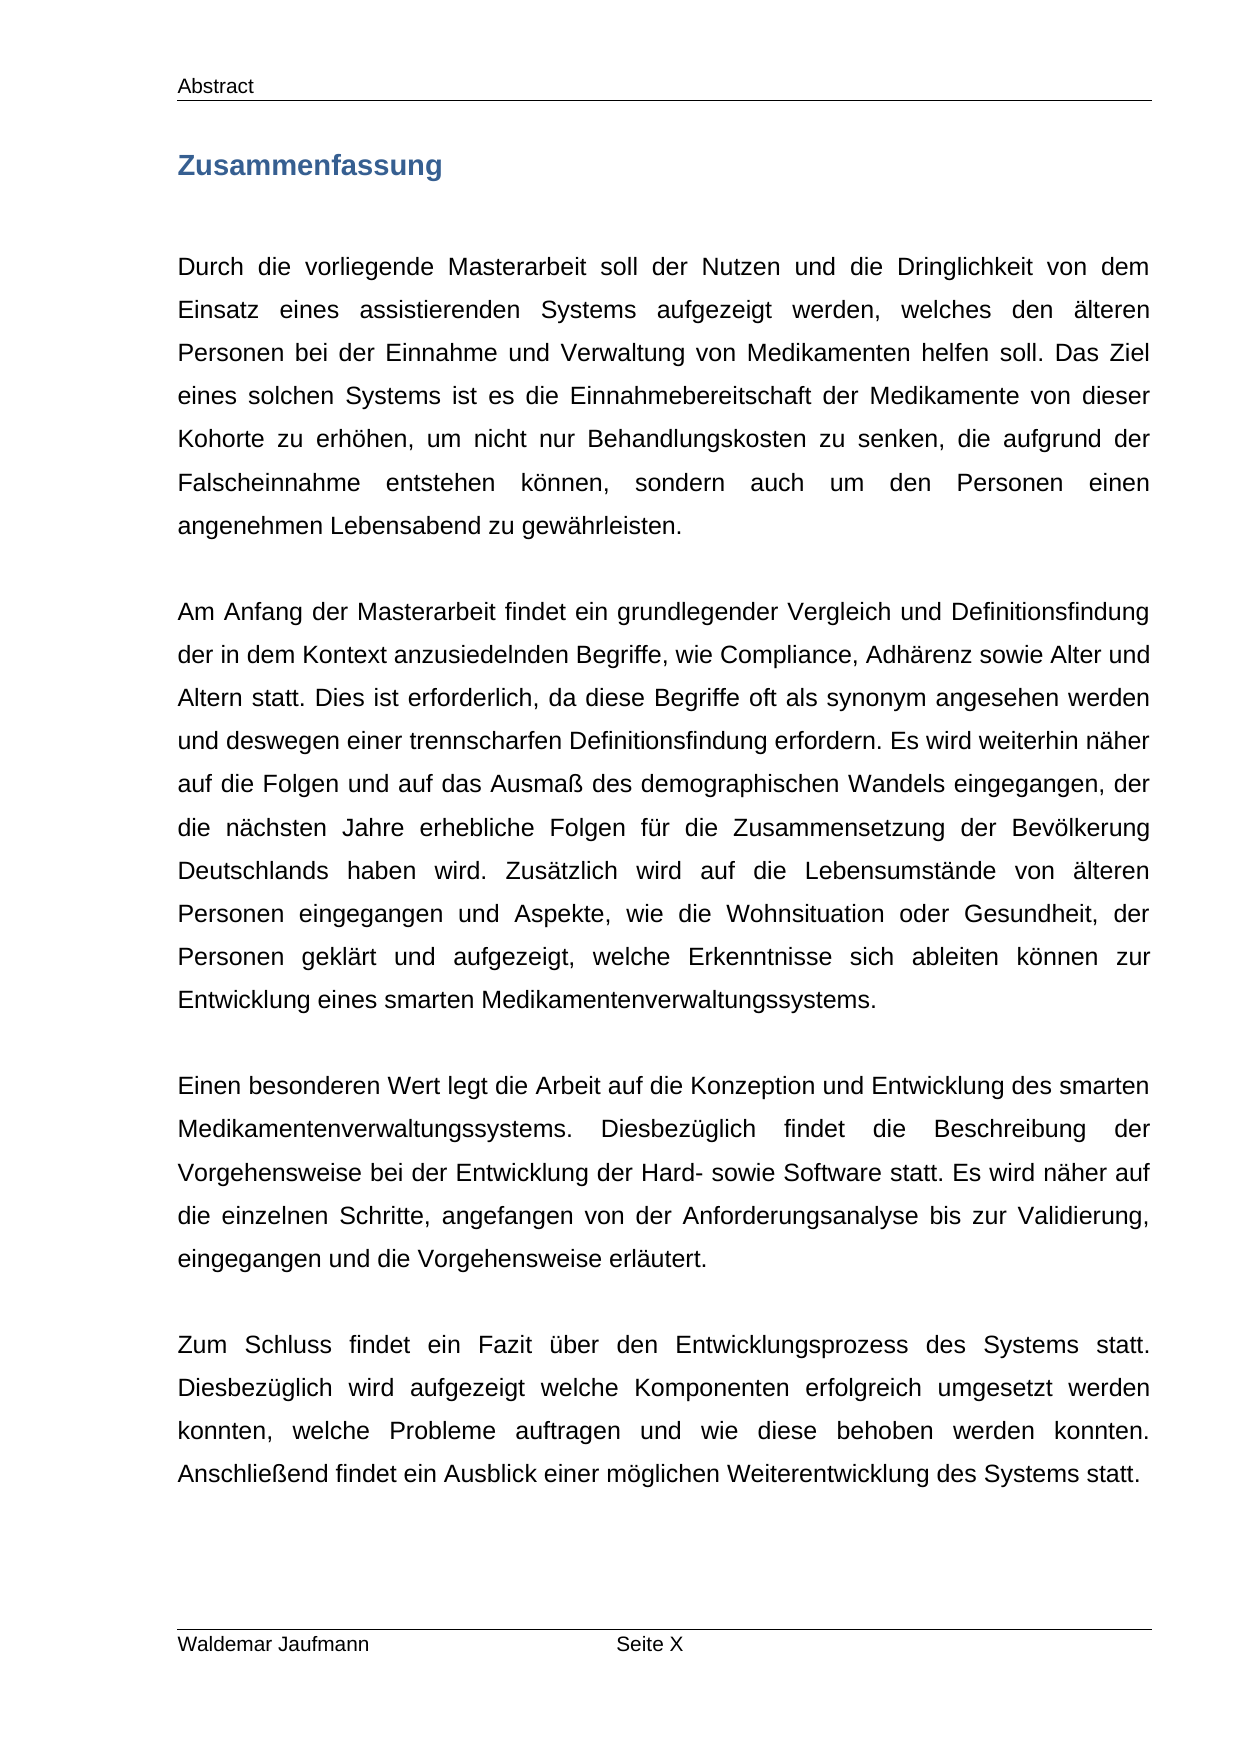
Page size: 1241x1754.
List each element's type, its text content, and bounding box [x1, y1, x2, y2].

text Am Anfang der Masterarbeit findet ein grundlegender Vergleich und Definitionsfindung der in dem Kontext anzusiedelnden Begriffe, wie Compliance, Adhärenz sowie Alter und Altern statt. Dies ist erforderlich, da diese Begriffe oft als synonym angesehen werden und deswegen einer trennscharfen Definitionsfindung erfordern. Es wird weiterhin näher auf die Folgen und auf das Ausmaß des demographischen Wandels eingegangen, der die nächsten Jahre erhebliche Folgen für die Zusammensetzung der Bevölkerung Deutschlands haben wird. Zusätzlich wird auf die Lebensumstände von älteren Personen eingegangen und Aspekte, wie die Wohnsituation oder Gesundheit, der Personen geklärt und aufgezeigt, welche Erkenntnisse sich ableiten können zur Entwicklung eines smarten Medikamentenverwaltungssystems. [177, 597, 1152, 1014]
text Zum Schluss findet ein Fazit über den Entwicklungsprozess des Systems statt. Diesbezüglich wird aufgezeigt welche Komponenten erfolgreich umgesetzt werden konnten, welche Probleme auftragen und wie diese behoben werden konnten. Anschließend findet ein Ausblick einer möglichen Weiterentwicklung des Systems statt. [177, 1330, 1152, 1488]
subtitle Zusammenfassung [177, 148, 1152, 181]
text Einen besonderen Wert legt die Arbeit auf die Konzeption und Entwicklung des smarten Medikamentenverwaltungssystems. Diesbezüglich findet die Beschreibung der Vorgehensweise bei der Entwicklung der Hard- sowie Software statt. Es wird näher auf die einzelnen Schritte, angefangen von der Anforderungsanalyse bis zur Validierung, eingegangen und die Vorgehensweise erläutert. [177, 1071, 1152, 1272]
text Durch die vorliegende Masterarbeit soll der Nutzen und die Dringlichkeit von dem Einsatz eines assistierenden Systems aufgezeigt werden, welches den älteren Personen bei der Einnahme und Verwaltung von Medikamenten helfen soll. Das Ziel eines solchen Systems ist es die Einnahmebereitschaft der Medikamente von dieser Kohorte zu erhöhen, um nicht nur Behandlungskosten zu senken, die aufgrund der Falscheinnahme entstehen können, sondern auch um den Personen einen angenehmen Lebensabend zu gewährleisten. [177, 252, 1152, 539]
